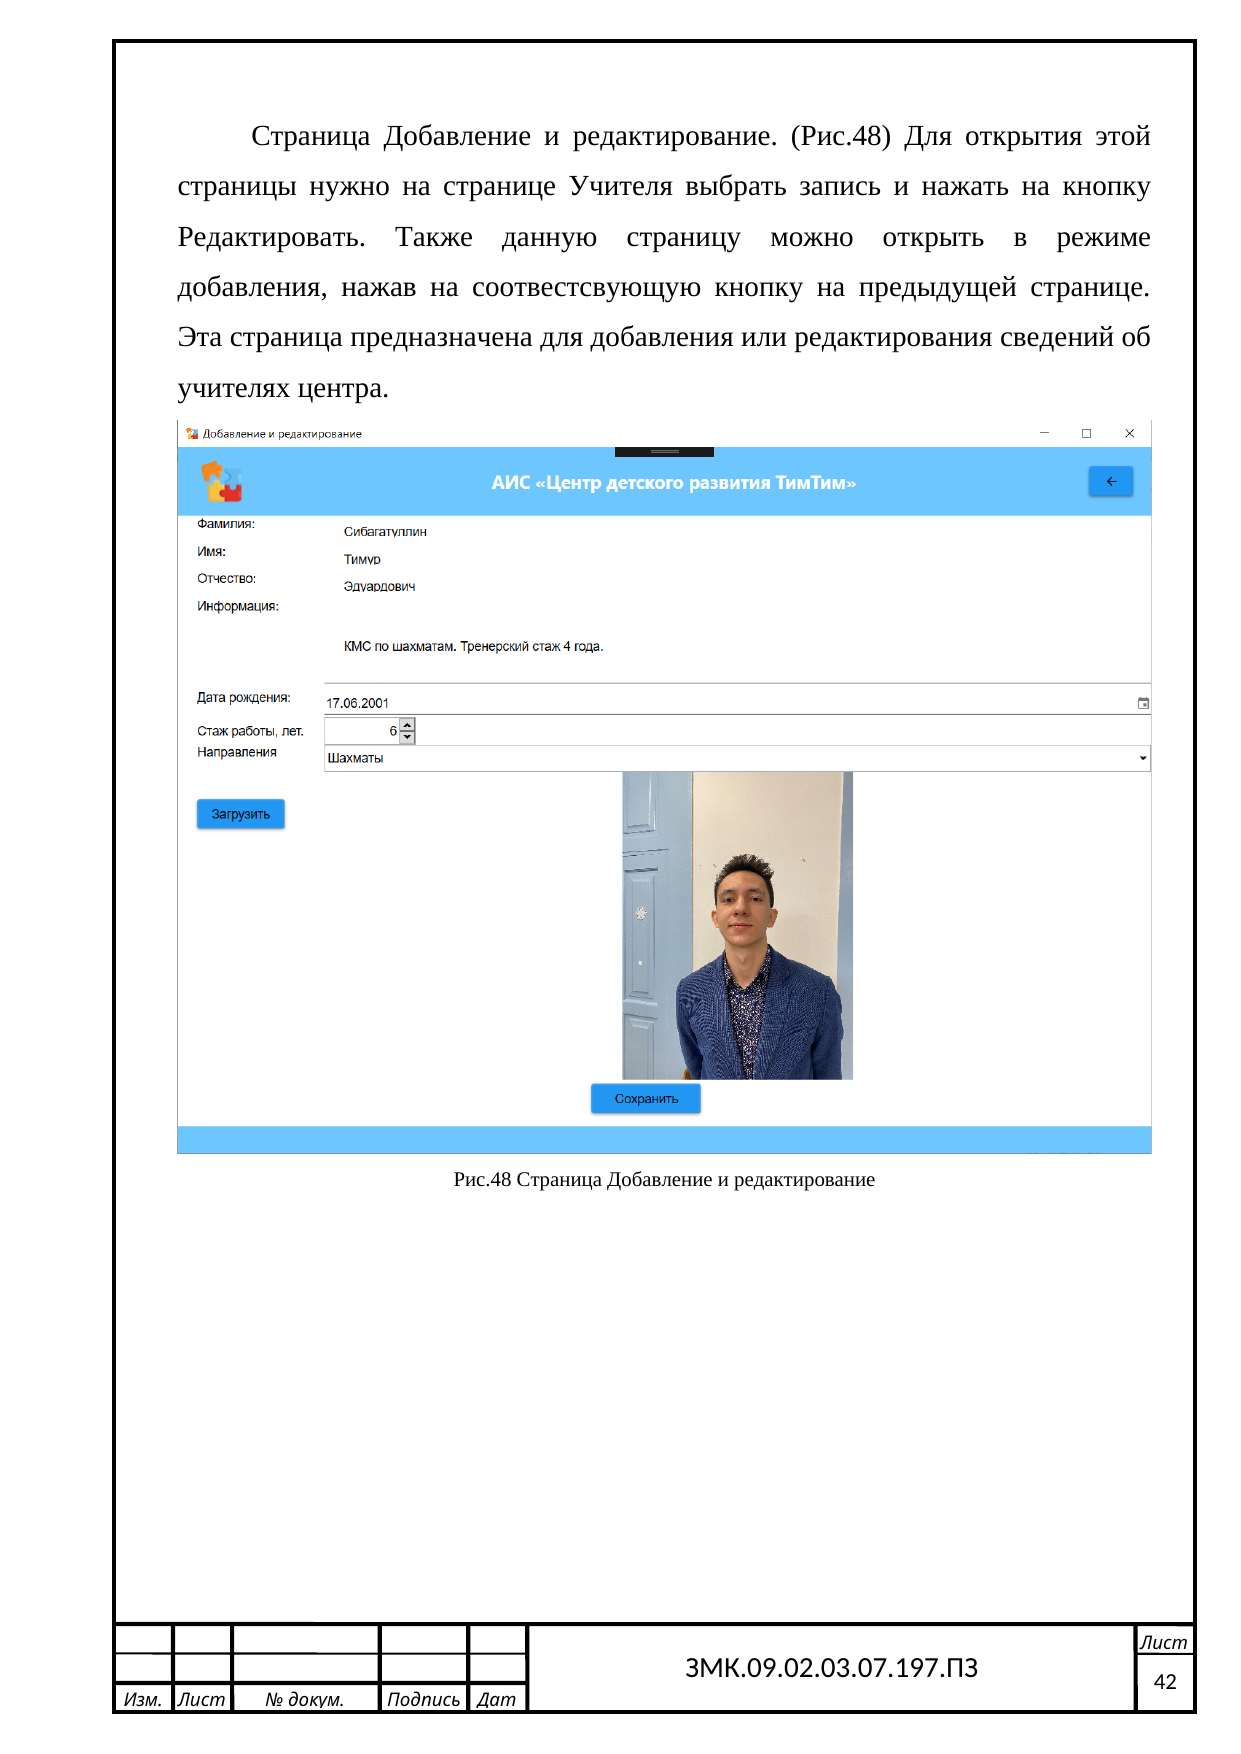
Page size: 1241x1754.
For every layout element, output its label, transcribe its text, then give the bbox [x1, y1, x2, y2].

text Рис.48 Страница Добавление и редактирование [177, 1167, 1152, 1191]
picture [177, 420, 1152, 1154]
text Страница Добавление и редактирование. (Рис.48) Для открытия этой страницы нужно на странице Учителя выбрать запись и нажать на кнопку Редактировать. Также данную страницу можно открыть в режиме добавления, нажав на соотвестсвующую кнопку на предыдущей странице. Эта страница предназначена для добавления или редактирования сведений об учителях центра. [177, 118, 1152, 403]
